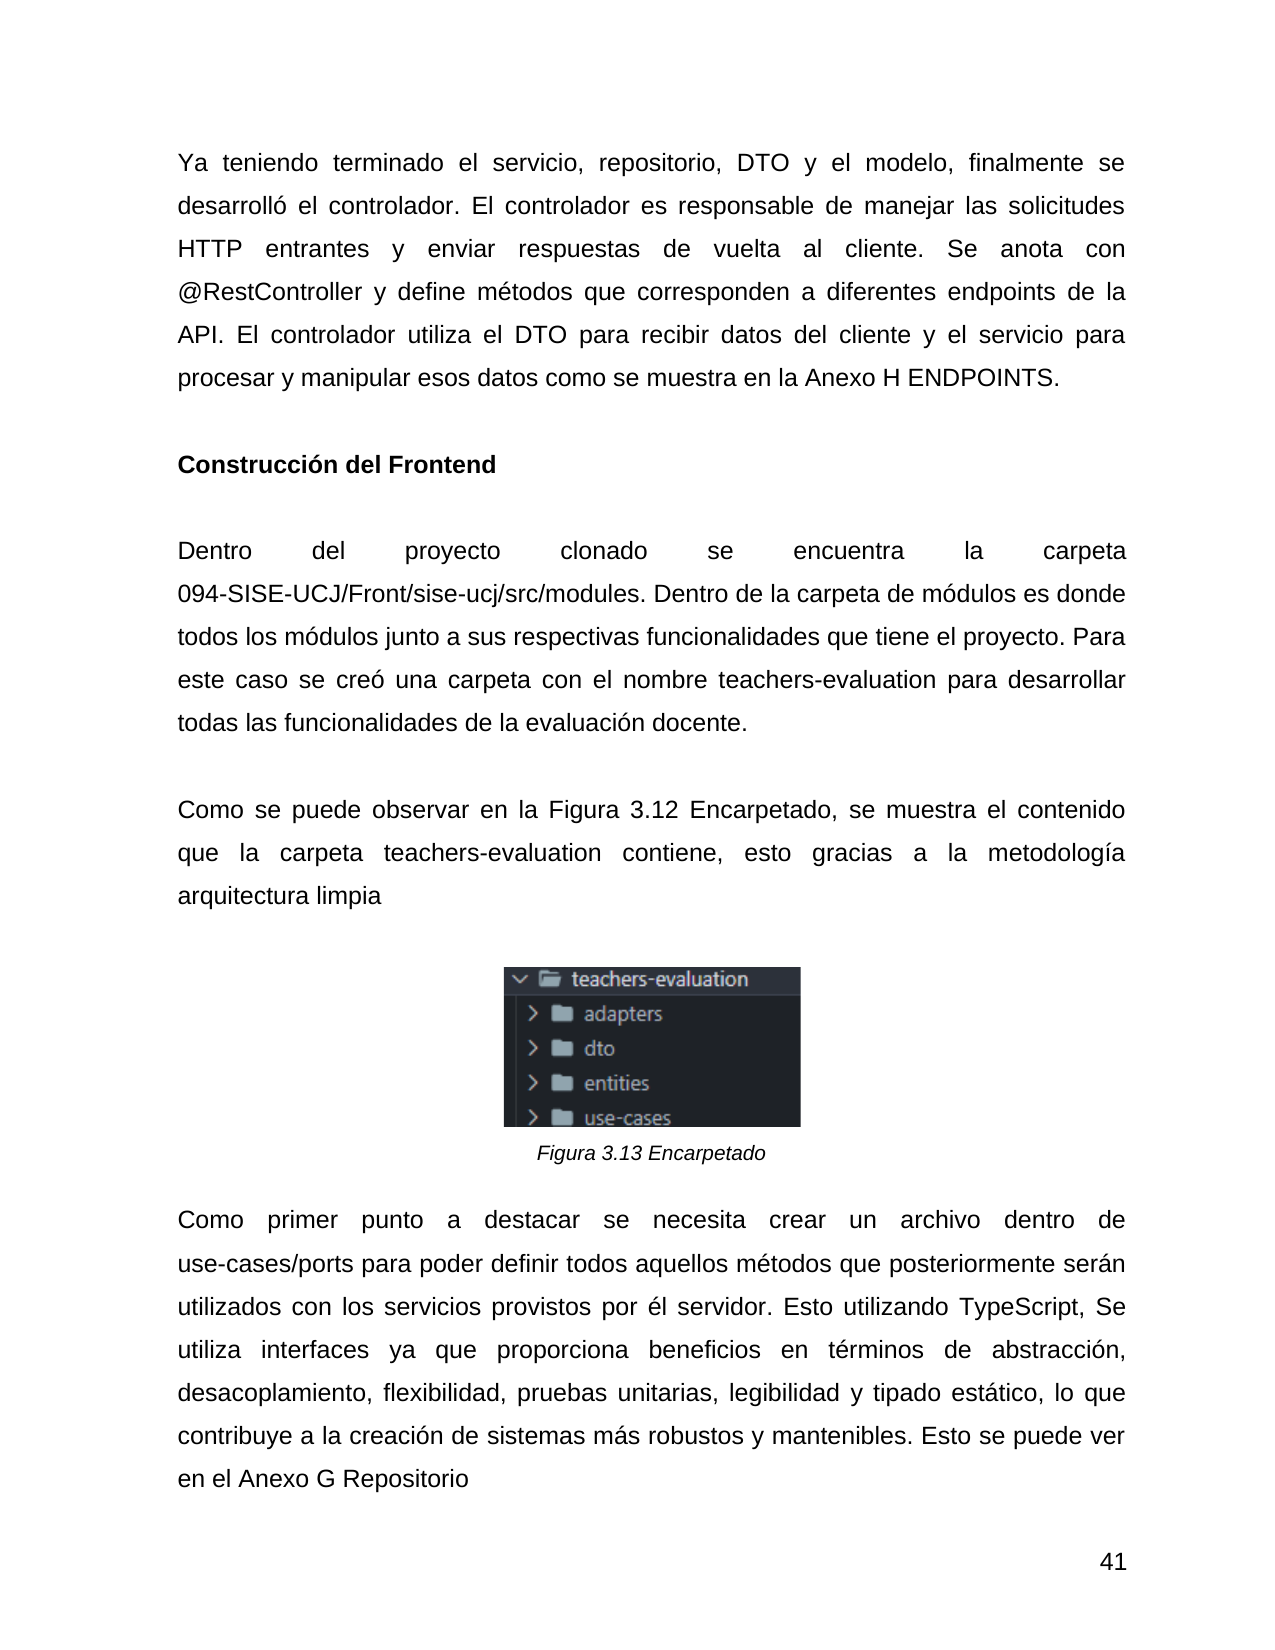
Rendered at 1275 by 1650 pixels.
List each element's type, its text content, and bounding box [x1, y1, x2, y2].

picture [503, 967, 801, 1127]
text Construcción del Frontend [177, 449, 1127, 478]
text Dentro del proyecto clonado se encuentra la carpeta 094-SISE-UCJ/Front/sise-ucj/src/modules. Dentro de la carpeta de módulos es donde todos los módulos junto a sus respectivas funcionalidades que tiene el proyecto. Para este caso se creó una carpeta con el nombre teachers-evaluation para desarrollar todas las funcionalidades de la evaluación docente. [177, 536, 1127, 737]
text Ya teniendo terminado el servicio, repositorio, DTO y el modelo, finalmente se desarrolló el controlador. El controlador es responsable de manejar las solicitudes HTTP entrantes y enviar respuestas de vuelta al cliente. Se anota con @RestController y define métodos que corresponden a diferentes endpoints de la API. El controlador utiliza el DTO para recibir datos del cliente y el servicio para procesar y manipular esos datos como se muestra en la Anexo H ENDPOINTS. [177, 148, 1127, 392]
text Como se puede observar en la Figura 3.12 Encarpetado, se muestra el contenido que la carpeta teachers-evaluation contiene, esto gracias a la metodología arquitectura limpia [177, 794, 1127, 909]
text Como primer punto a destacar se necesita crear un archivo dentro de use-cases/ports para poder definir todos aquellos métodos que posteriormente serán utilizados con los servicios provistos por él servidor. Esto utilizando TypeScript, Se utiliza interfaces ya que proporciona beneficios en términos de abstracción, desacoplamiento, flexibilidad, pruebas unitarias, legibilidad y tipado estático, lo que contribuye a la creación de sistemas más robustos y mantenibles. Esto se puede ver en el Anexo G Repositorio [177, 1206, 1127, 1493]
